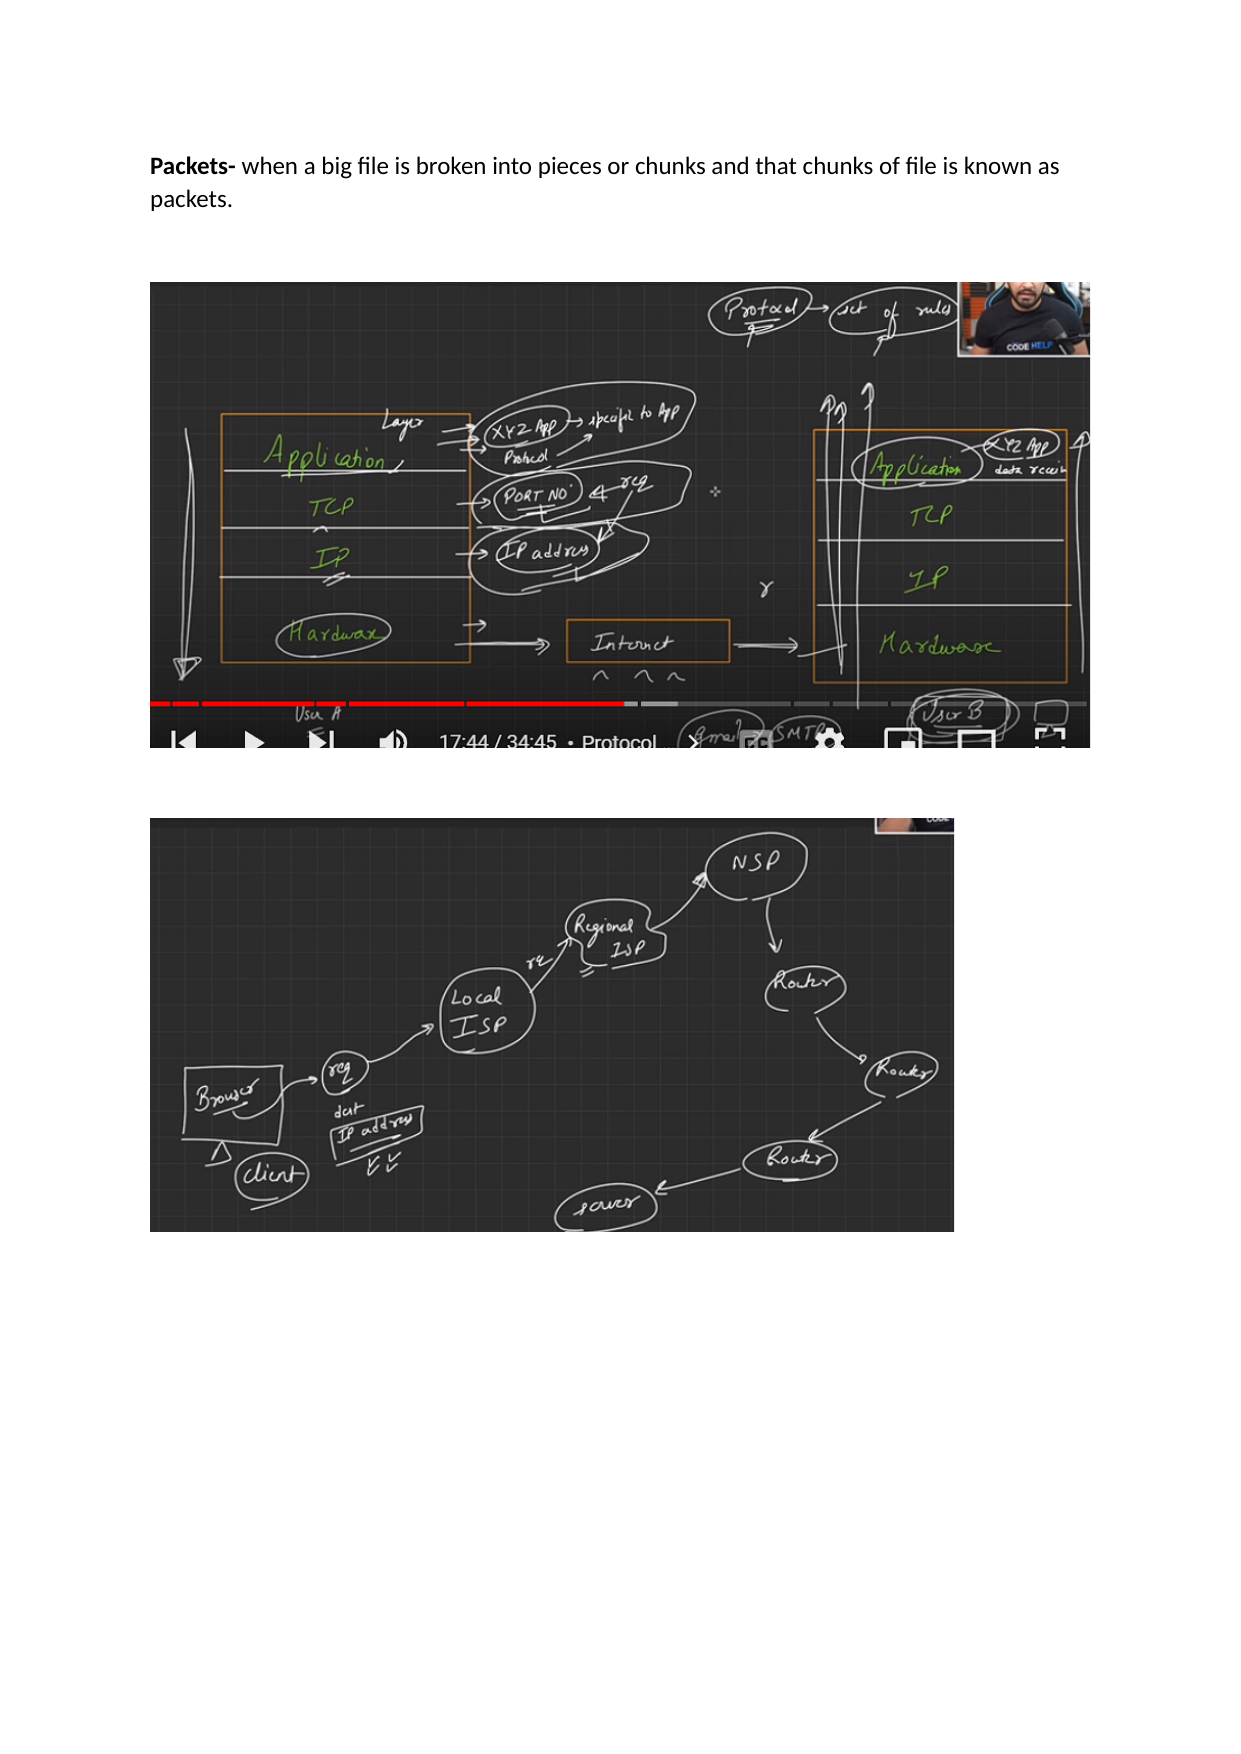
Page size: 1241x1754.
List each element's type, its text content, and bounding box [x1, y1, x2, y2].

picture [150, 282, 1091, 748]
picture [150, 818, 955, 1232]
text Packets- when a big file is broken into pieces or chunks and that chunks of file is known as packets. [150, 150, 1090, 213]
